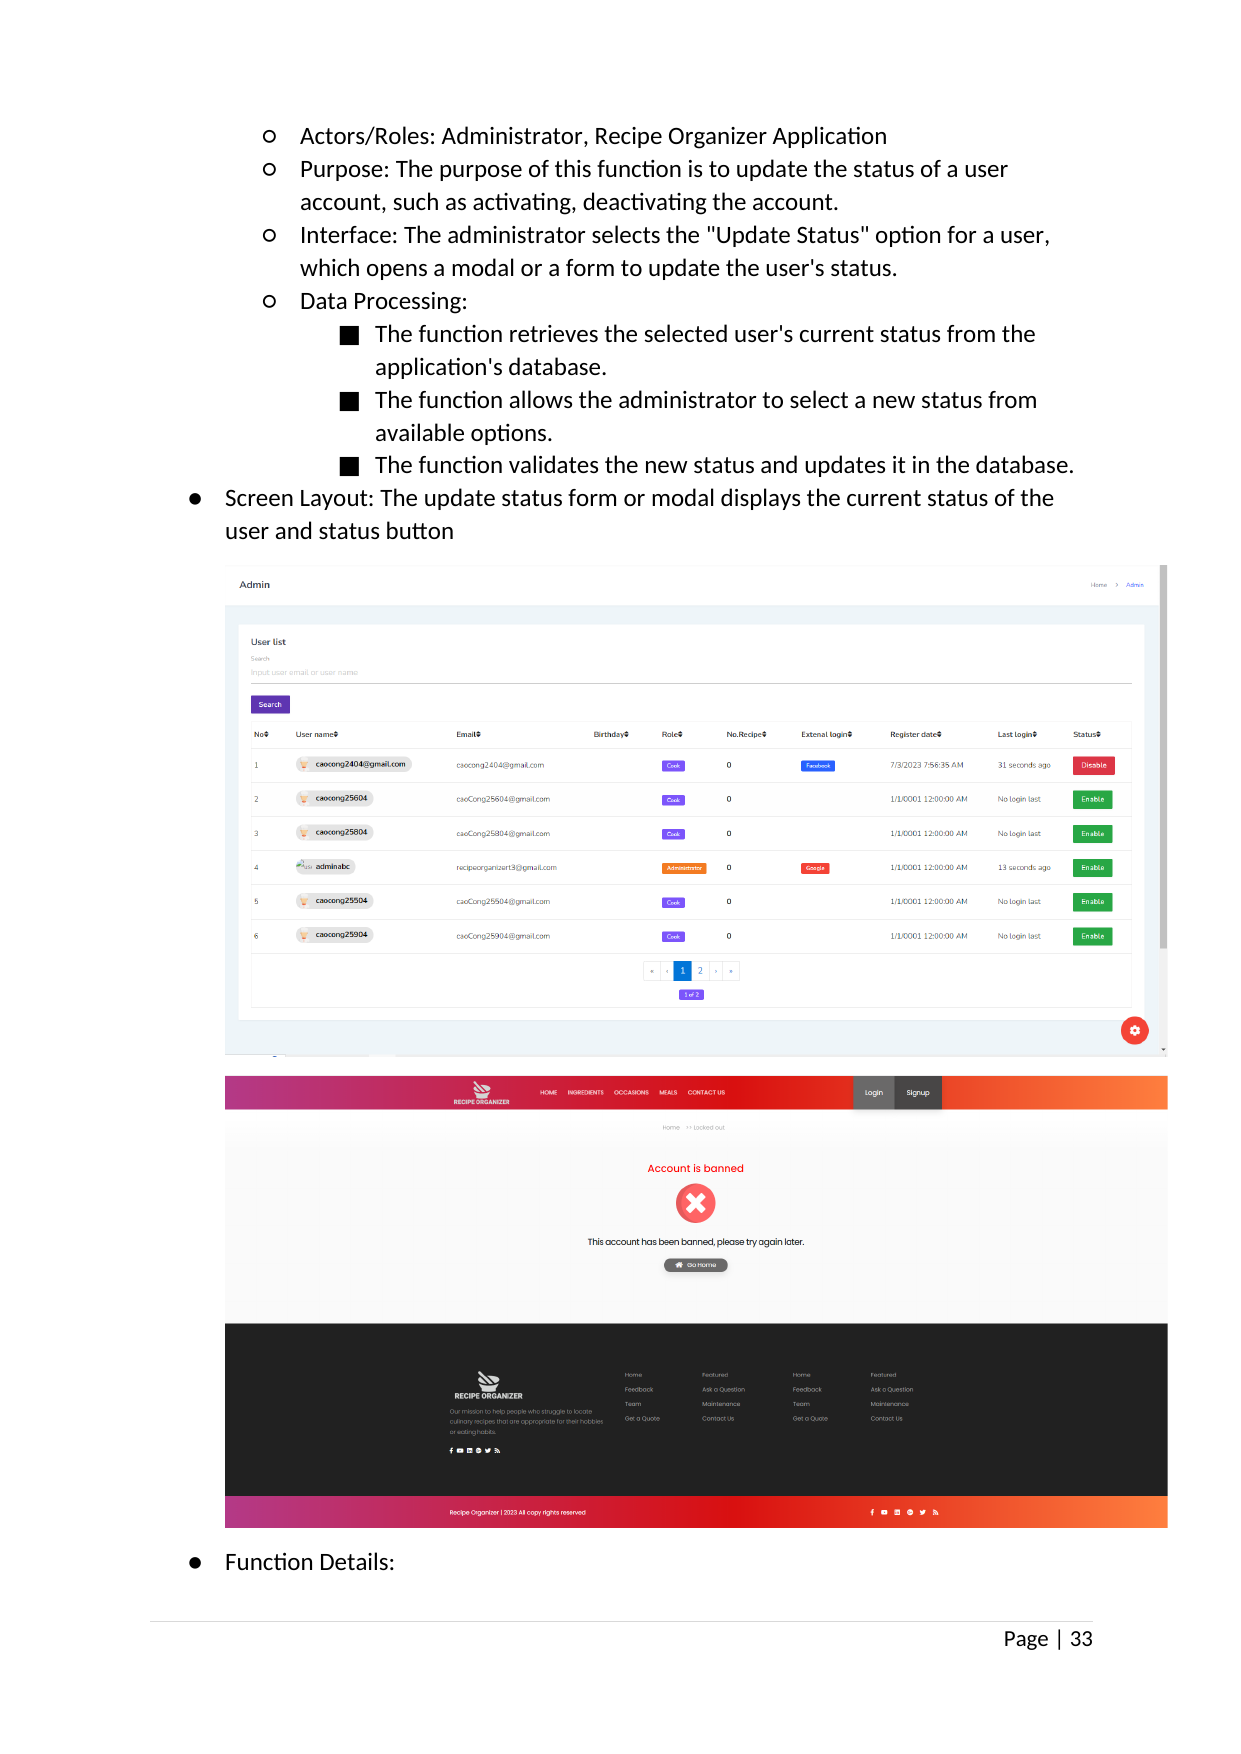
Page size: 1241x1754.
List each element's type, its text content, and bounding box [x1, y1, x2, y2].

list Actors/Roles: Administrator, Recipe Organizer Application [262, 121, 1093, 151]
list Function Details: [187, 1547, 1093, 1577]
picture [225, 565, 1168, 1057]
list The function retrieves the selected user's current status from the application's database. [337, 318, 1093, 381]
list Screen Layout: The update status form or modal displays the current status of the user and status button [187, 483, 1093, 546]
list Data Processing: [262, 285, 1093, 316]
list Purpose: The purpose of this function is to update the status of a user account, such as activating, deactivating the account. [262, 153, 1093, 217]
list Interface: The administrator selects the "Update Status" option for a user, which opens a modal or a form to update the user's status. [262, 219, 1093, 283]
picture [225, 1075, 1168, 1528]
list The function allows the administrator to select a new status from available options. [337, 384, 1093, 447]
list The function validates the new status and updates it in the database. [337, 450, 1093, 480]
